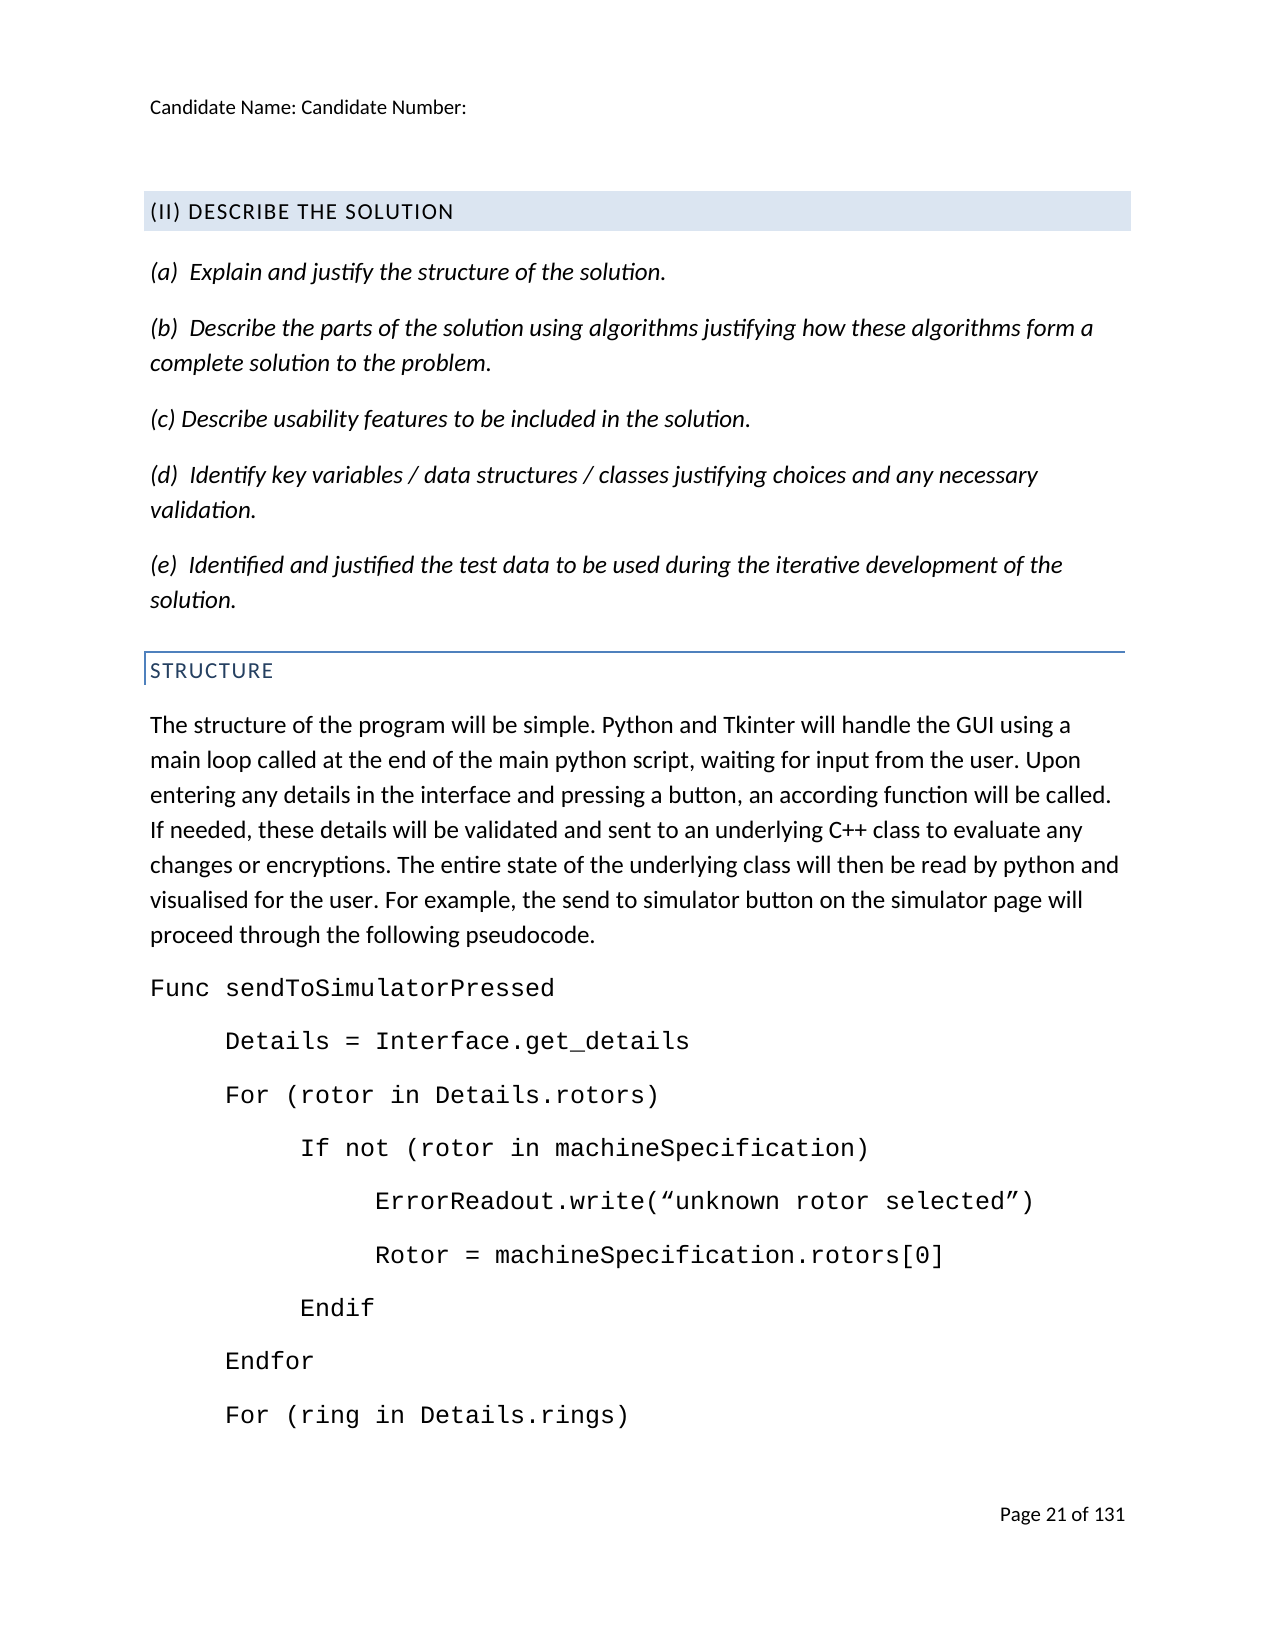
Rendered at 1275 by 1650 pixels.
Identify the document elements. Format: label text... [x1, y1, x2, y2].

text Details = Interface.get_details [150, 1029, 1125, 1057]
text Func sendToSimulatorPressed [150, 976, 1125, 1004]
text The structure of the program will be simple. Python and Tkinter will handle the GUI using a main loop called at the end of the main python script, waiting for input from the user. Upon entering any details in the interface and pressing a button, an according function will be called. If needed, these details will be validated and sent to an underlying C++ class to evaluate any changes or encryptions. The entire state of the underlying class will then be read by python and visualised for the user. For example, the send to simulator button on the simulator page will proceed through the following pseudocode. [150, 710, 1125, 950]
text Endif [150, 1296, 1125, 1324]
text Endfor [150, 1349, 1125, 1377]
text (a) Explain and justify the structure of the solution. [150, 256, 1125, 287]
text (d) Identify key variables / data structures / classes justifying choices and any necessary validation. [150, 459, 1125, 524]
subtitle Structure [146, 653, 1125, 685]
text If not (rotor in machineSpecification) [150, 1136, 1125, 1164]
text (c) Describe usability features to be included in the solution. [150, 403, 1125, 433]
text For (ring in Details.rings) [150, 1402, 1125, 1431]
text (b) Describe the parts of the solution using algorithms justifying how these algorithms form a complete solution to the problem. [150, 312, 1125, 378]
text (e) Identified and justified the test data to be used during the iterative development of the solution. [150, 550, 1125, 615]
text Rotor = machineSpecification.rotors[0] [150, 1242, 1125, 1271]
text ErrorReadout.write(“unknown rotor selected”) [150, 1189, 1125, 1217]
subtitle (ii) DESCRIBE THE SOLUTION [150, 197, 1125, 225]
text For (rotor in Details.rotors) [150, 1082, 1125, 1111]
